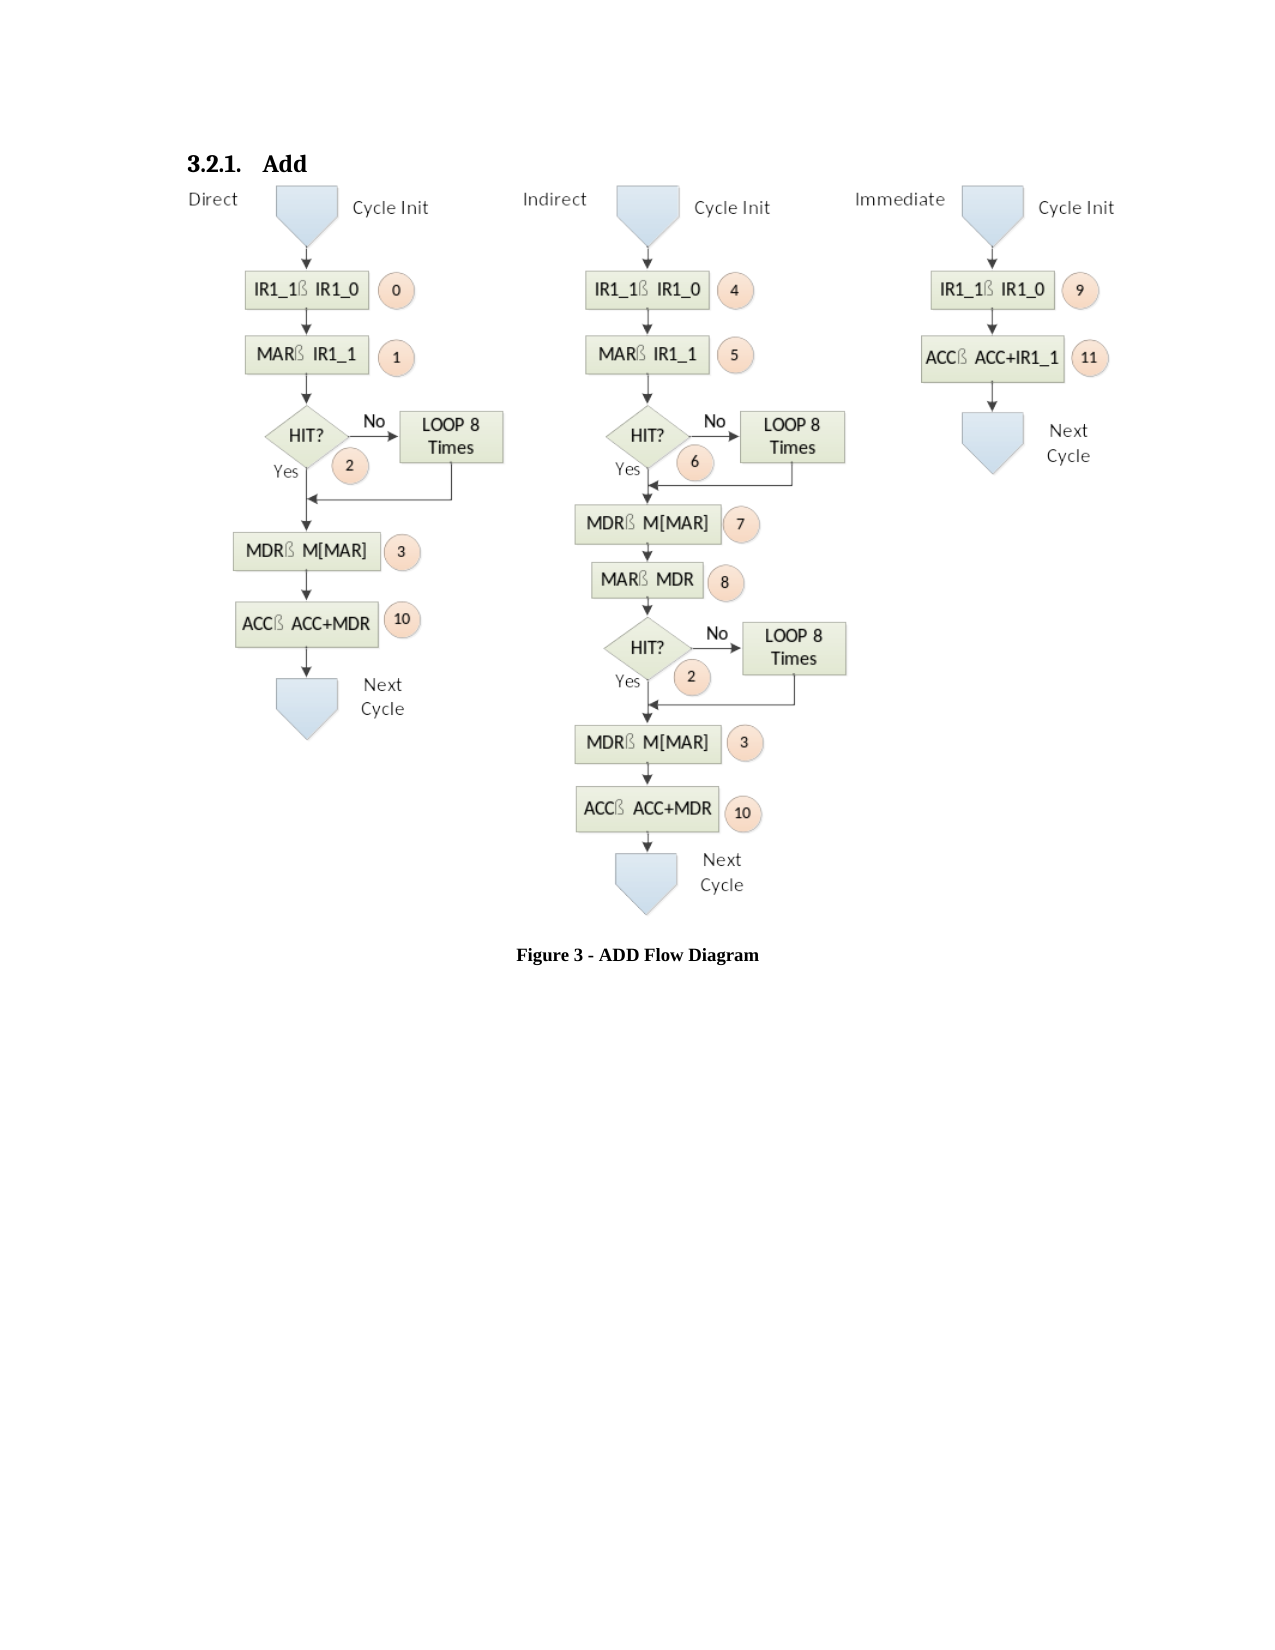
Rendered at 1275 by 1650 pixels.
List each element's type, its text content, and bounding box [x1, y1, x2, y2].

subtitle Add [187, 150, 1125, 179]
text Figure 3 - ADD Flow Diagram [150, 944, 1125, 965]
